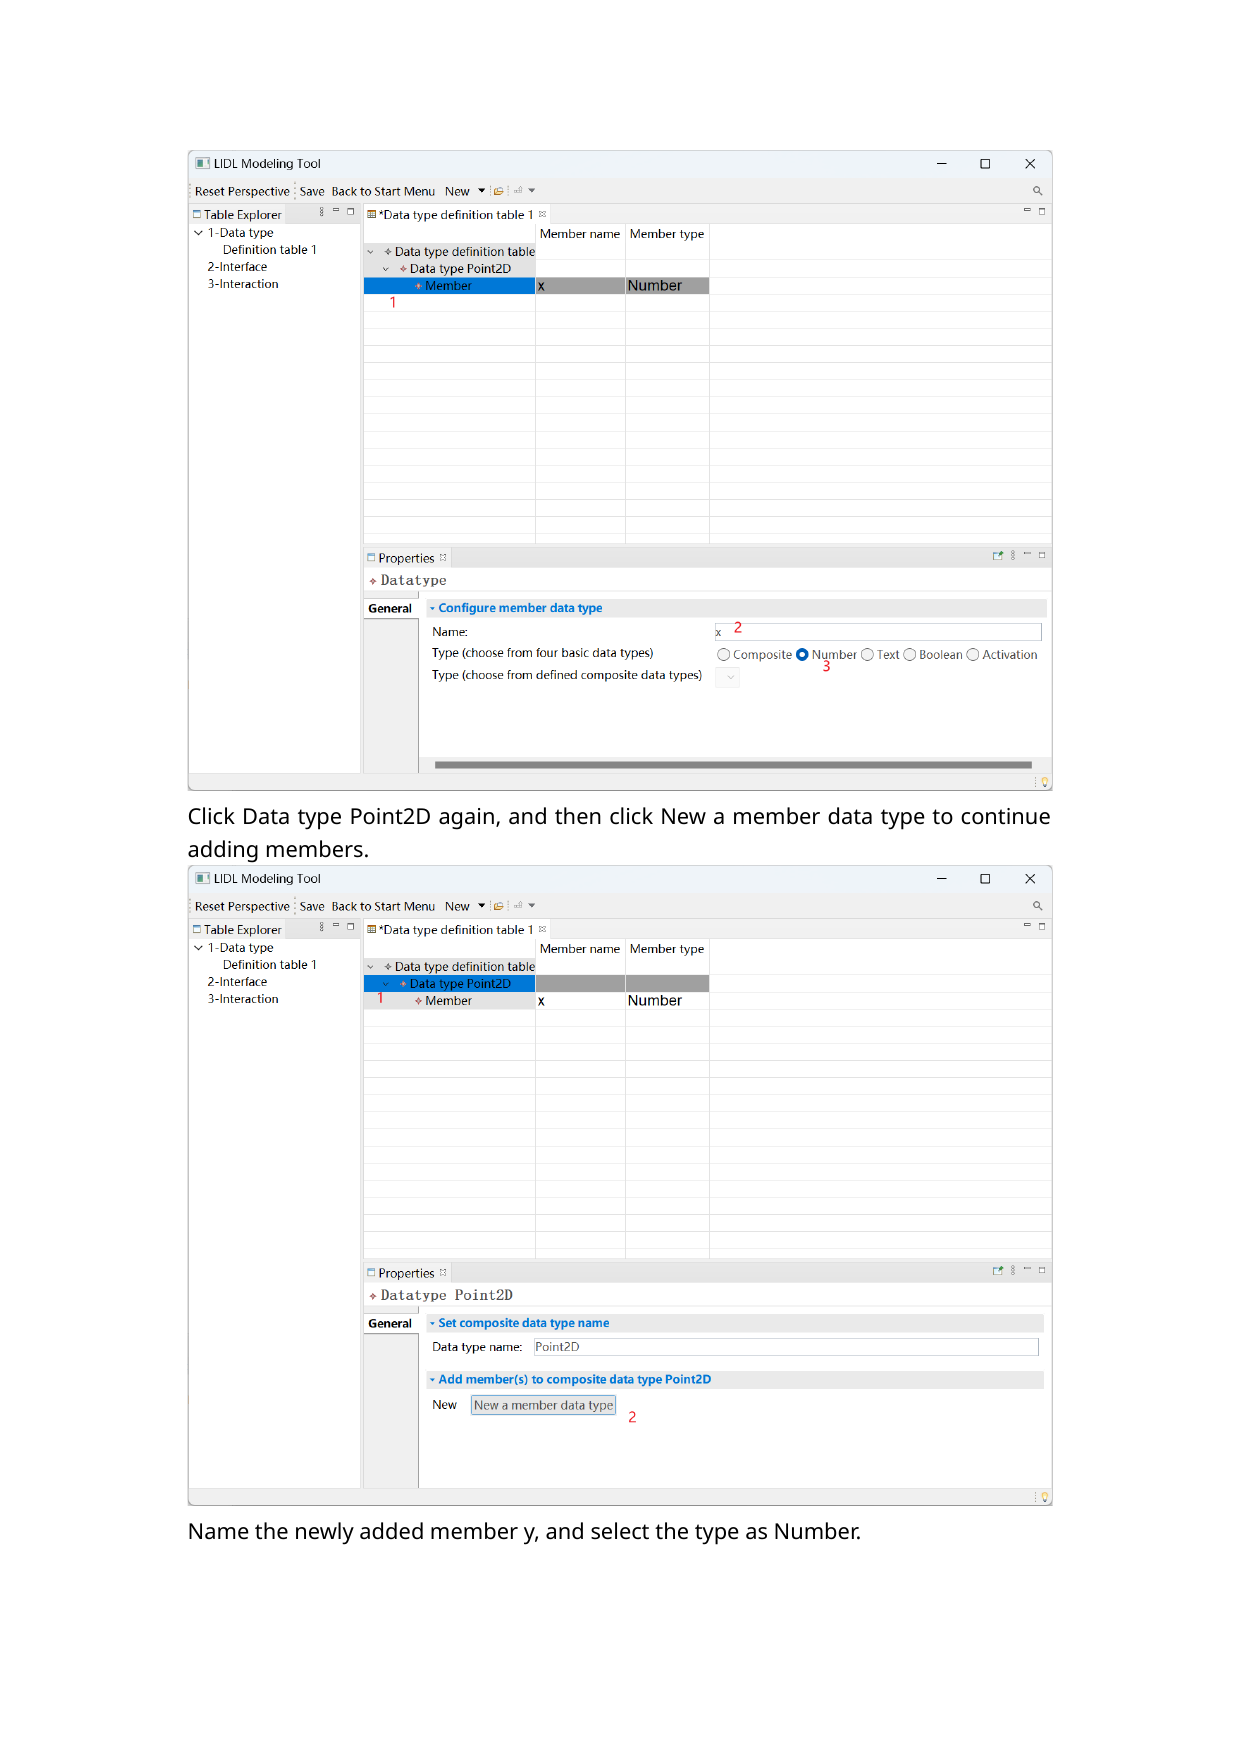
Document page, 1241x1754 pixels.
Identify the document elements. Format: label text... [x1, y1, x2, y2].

picture [187, 150, 1053, 791]
text Name the newly added member y, and select the type as Number. [187, 1515, 1053, 1547]
text Click Data type Point2D again, and then click New a member data type to continue adding members. [187, 800, 1053, 865]
picture [187, 865, 1053, 1506]
